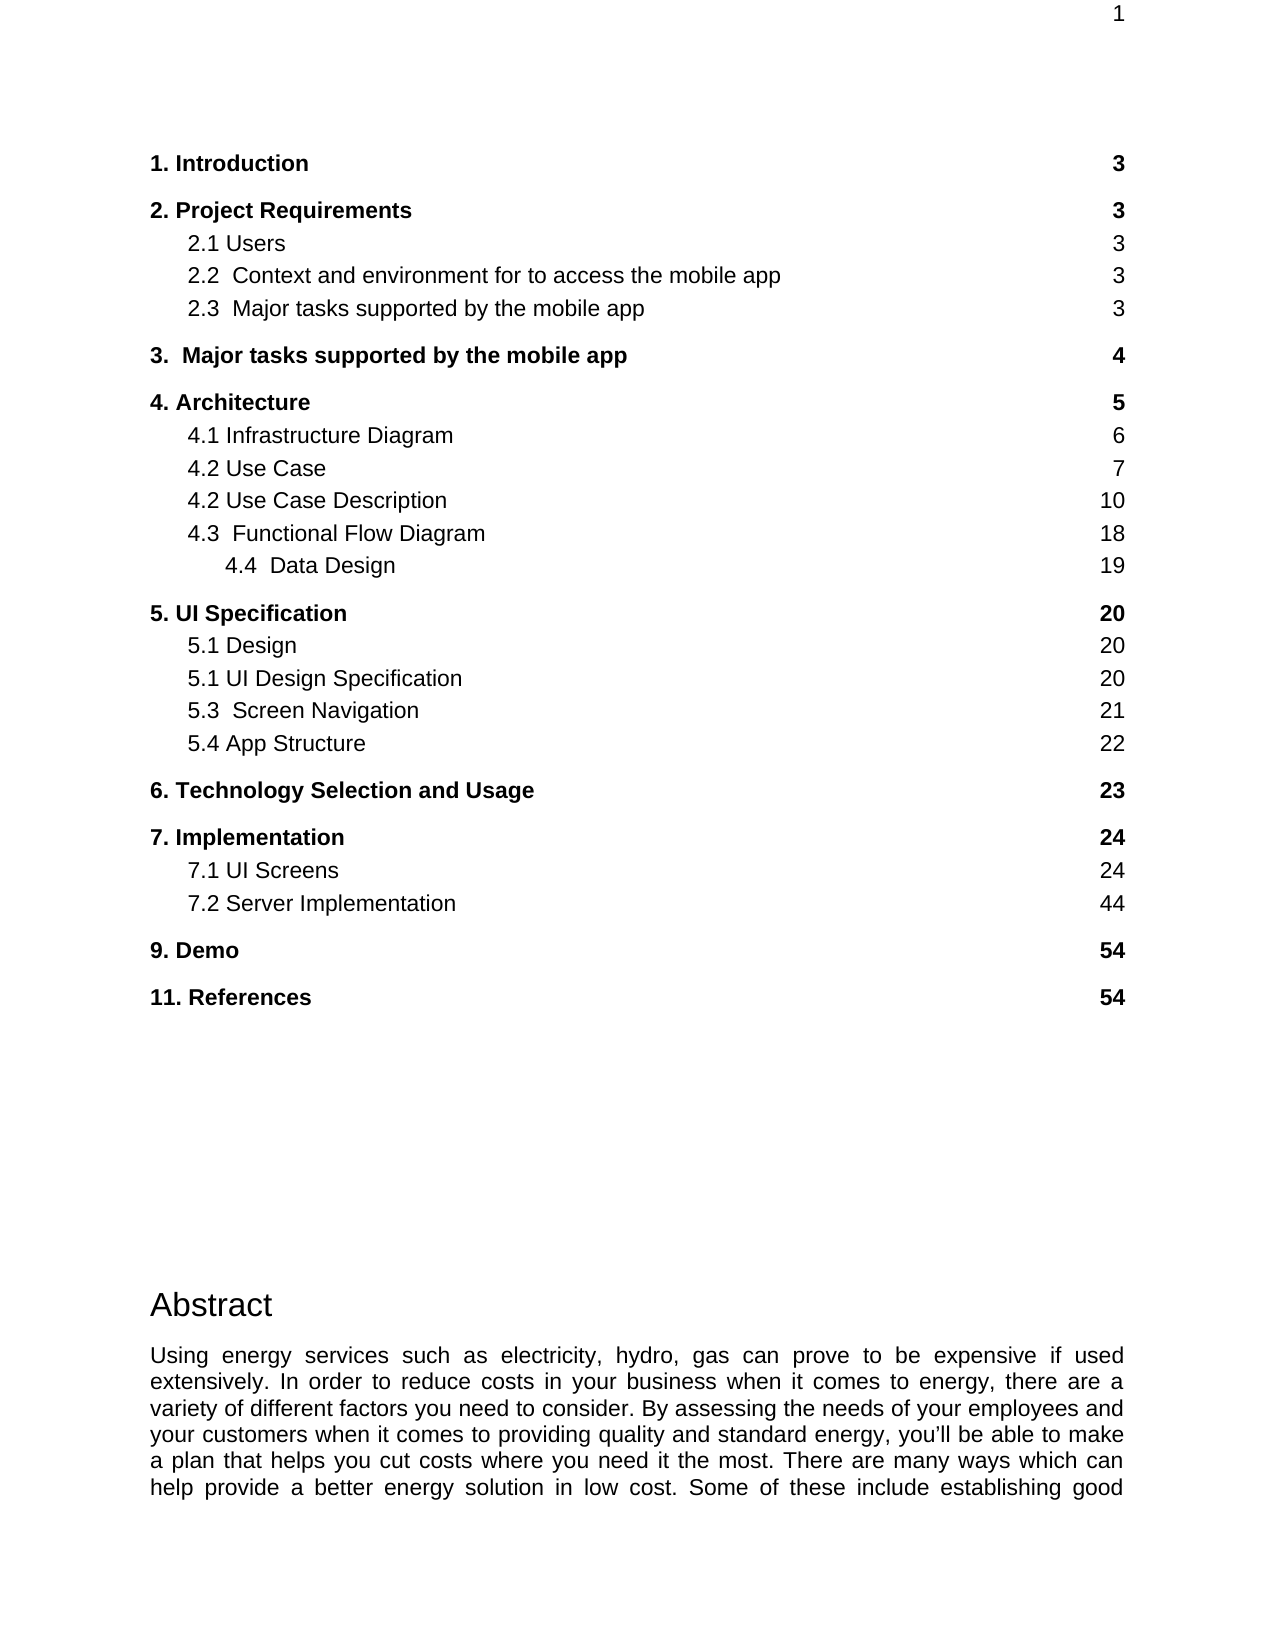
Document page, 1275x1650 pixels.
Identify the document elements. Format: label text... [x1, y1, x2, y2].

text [150, 1342, 1125, 1500]
subtitle Abstract [150, 1285, 1125, 1323]
